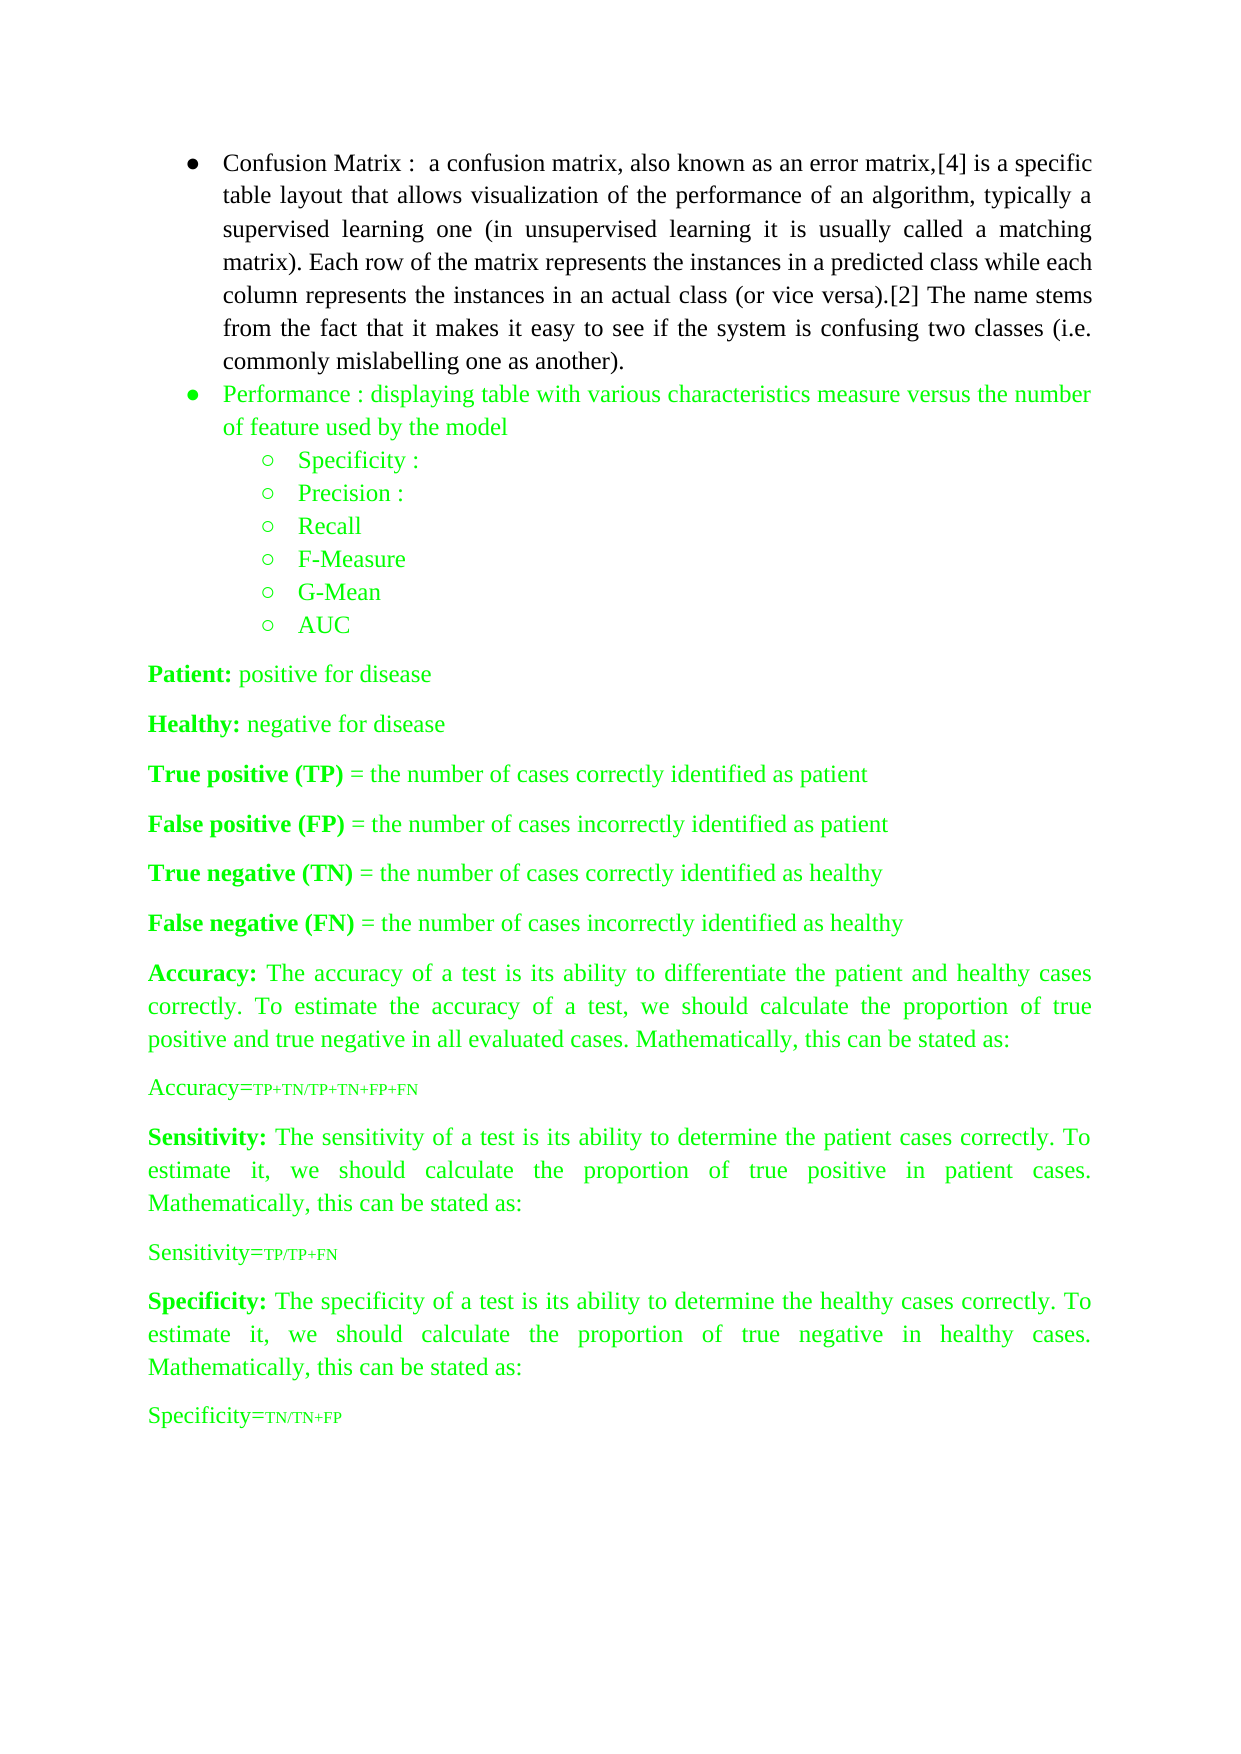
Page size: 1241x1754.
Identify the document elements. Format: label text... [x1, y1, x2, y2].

text Sensitivity=TP/TP+FN [148, 1237, 1093, 1265]
text Accuracy: The accuracy of a test is its ability to differentiate the patient and healthy cases correctly. To estimate the accuracy of a test, we should calculate the proportion of true positive and true negative in all evaluated cases. Mathematically, this can be stated as: [148, 958, 1093, 1052]
text False negative (FN) = the number of cases incorrectly identified as healthy [148, 908, 1093, 937]
list F-Measure [260, 544, 1093, 573]
list Recall [260, 511, 1093, 539]
list Precision : [260, 478, 1093, 507]
text False positive (FP) = the number of cases incorrectly identified as patient [148, 809, 1093, 837]
list Confusion Matrix : a confusion matrix, also known as an error matrix,[4] is a specific table layout that allows visualization of the performance of an algorithm, typically a supervised learning one (in unsupervised learning it is usually called a matching matrix). Each row of the matrix represents the instances in a predicted class while each column represents the instances in an actual class (or vice versa).[2] The name stems from the fact that it makes it easy to see if the system is confusing two classes (i.e. commonly mislabelling one as another). [185, 148, 1093, 374]
list Specificity : [260, 445, 1093, 473]
list G-Mean [260, 577, 1093, 606]
text True negative (TN) = the number of cases correctly identified as healthy [148, 858, 1093, 887]
text Accuracy=TP+TN/TP+TN+FP+FN [148, 1073, 1093, 1101]
text Patient: positive for disease [148, 659, 1093, 688]
text Sensitivity: The sensitivity of a test is its ability to determine the patient cases correctly. To estimate it, we should calculate the proportion of true positive in patient cases. Mathematically, this can be stated as: [148, 1122, 1093, 1217]
list AUC [260, 610, 1093, 639]
text Specificity=TN/TN+FP [148, 1402, 1093, 1429]
list Performance : displaying table with various characteristics measure versus the number of feature used by the model [185, 379, 1093, 441]
text Healthy: negative for disease [148, 709, 1093, 738]
text Specificity: The specificity of a test is its ability to determine the healthy cases correctly. To estimate it, we should calculate the proportion of true negative in healthy cases. Mathematically, this can be stated as: [148, 1286, 1093, 1381]
text True positive (TP) = the number of cases correctly identified as patient [148, 759, 1093, 788]
